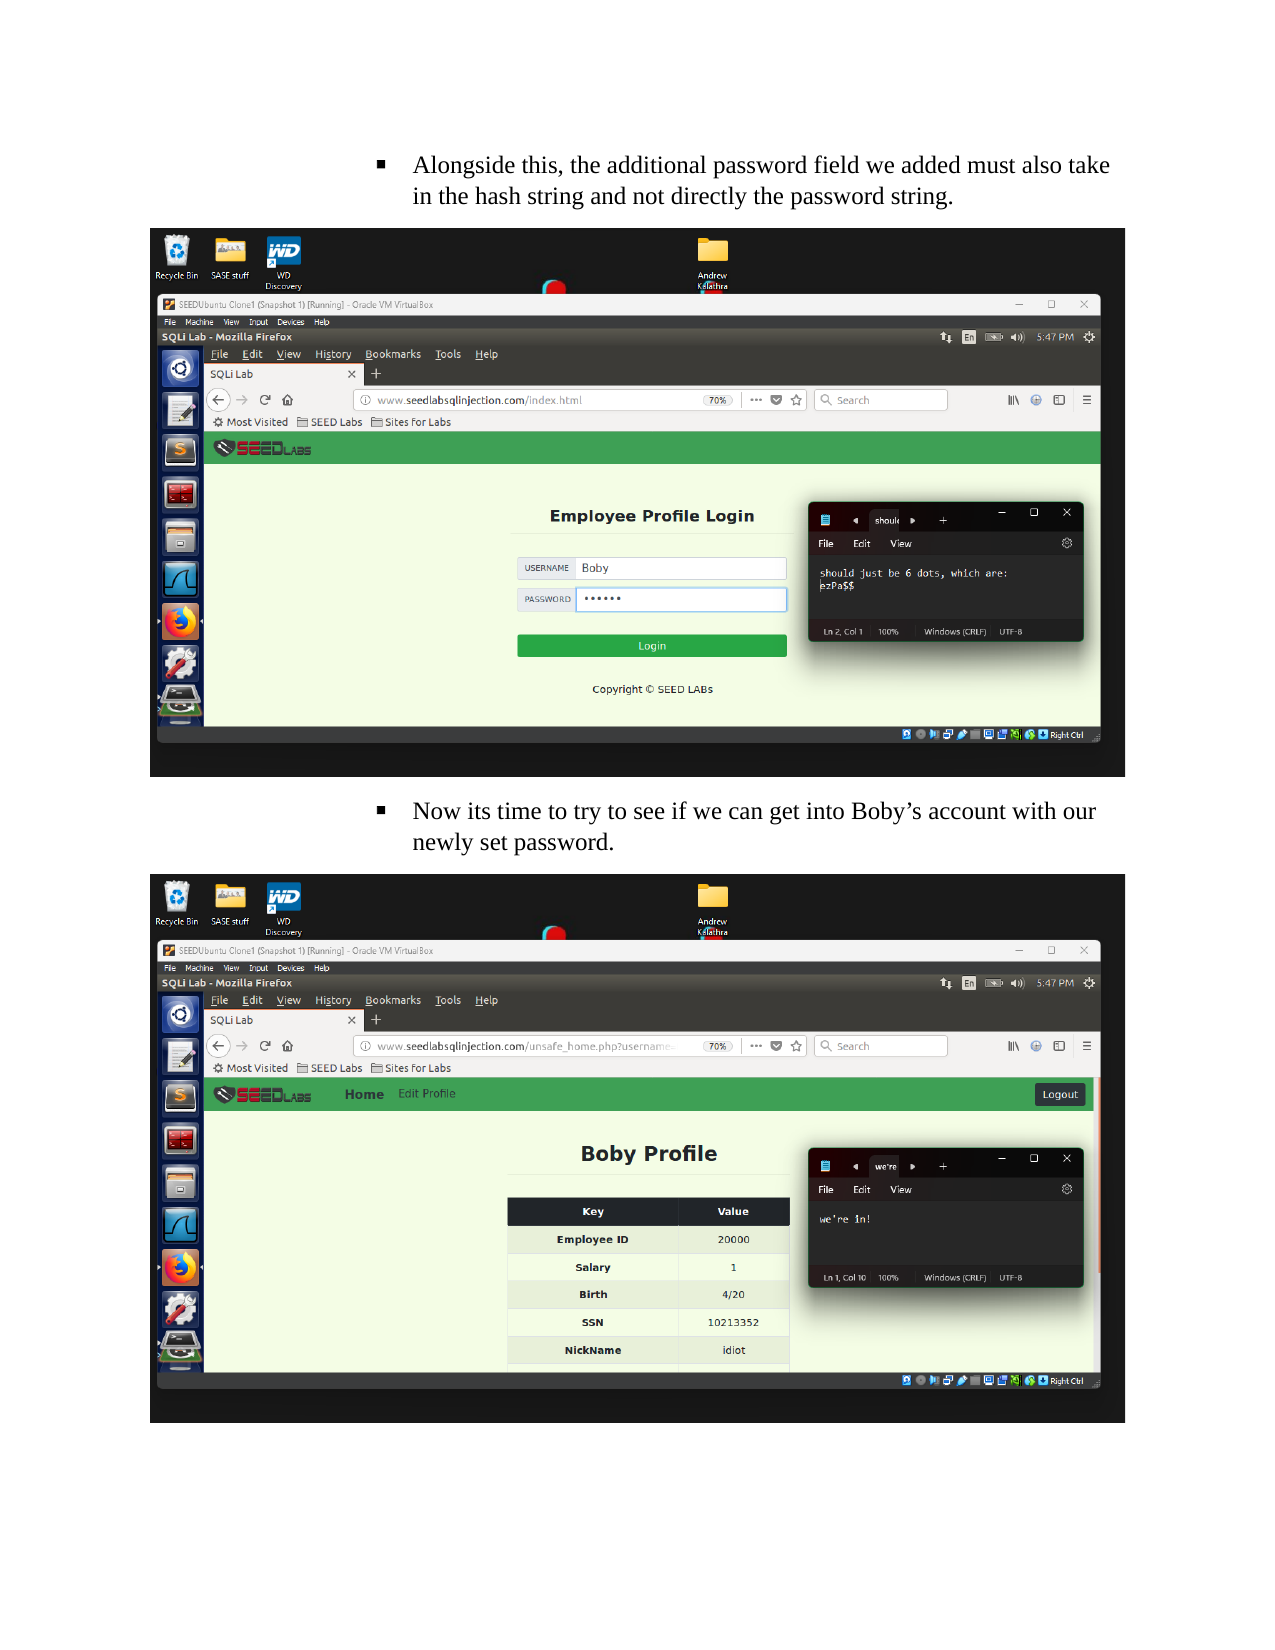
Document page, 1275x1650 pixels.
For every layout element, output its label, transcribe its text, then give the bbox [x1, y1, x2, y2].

list Now its time to try to see if we can get into Boby’s account with our newly set password. [375, 796, 1125, 856]
list Alongside this, the additional password field we added must also take in the hash string and not directly the password string. [375, 150, 1125, 210]
picture [150, 874, 1125, 1423]
picture [150, 228, 1125, 777]
